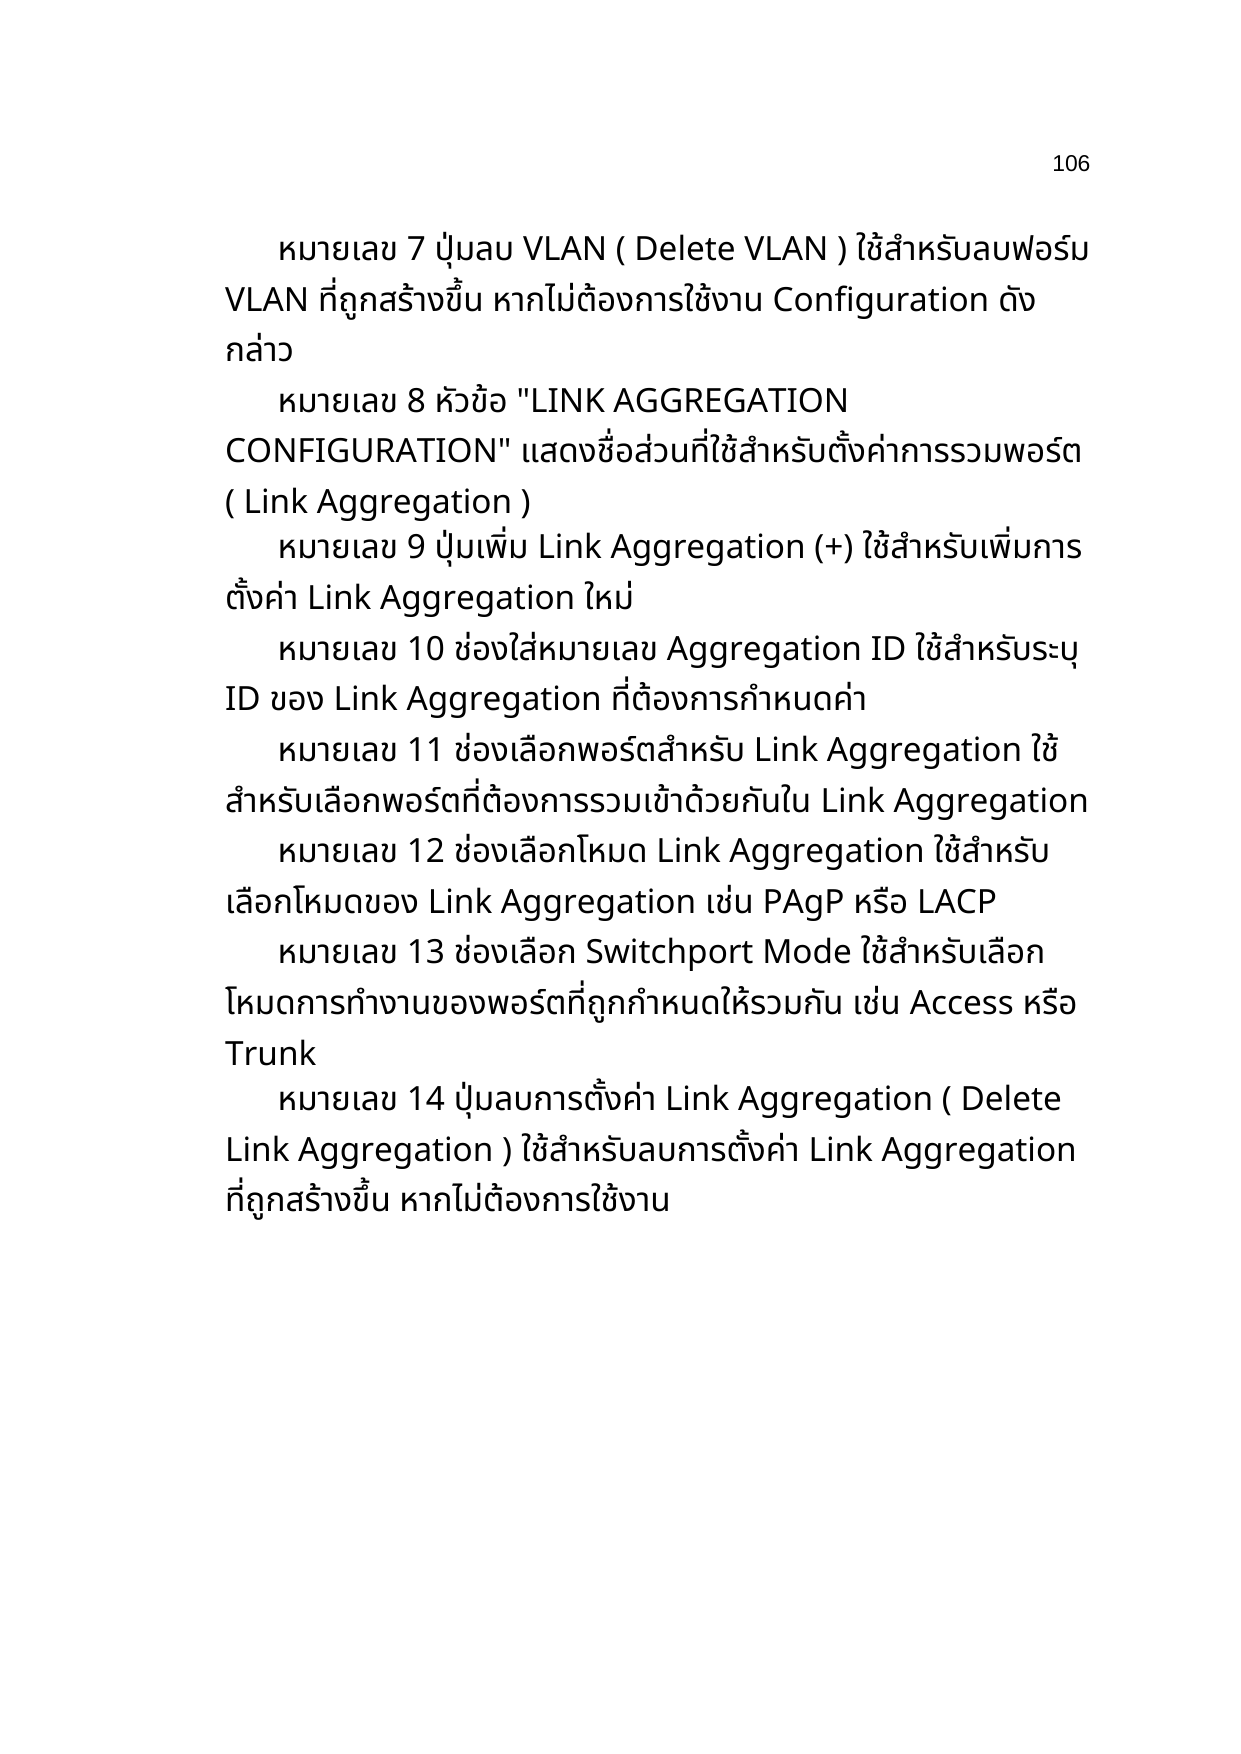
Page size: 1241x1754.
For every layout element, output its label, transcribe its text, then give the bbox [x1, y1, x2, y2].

text หมายเลข 7 ปุ่มลบ VLAN ( Delete VLAN ) ใช้สำหรับลบฟอร์ม VLAN ที่ถูกสร้างขึ้น หากไม่ต้องการใช้งาน Configuration ดังกล่าว [225, 225, 1090, 377]
text หมายเลข 11 ช่องเลือกพอร์ตสำหรับ Link Aggregation ใช้สำหรับเลือกพอร์ตที่ต้องการรวมเข้าด้วยกันใน Link Aggregation [225, 726, 1090, 827]
text หมายเลข 10 ช่องใส่หมายเลข Aggregation ID ใช้สำหรับระบุ ID ของ Link Aggregation ที่ต้องการกำหนดค่า [225, 624, 1090, 726]
text หมายเลข 9 ปุ่มเพิ่ม Link Aggregation (+) ใช้สำหรับเพิ่มการตั้งค่า Link Aggregation ใหม่ [225, 523, 1090, 624]
text หมายเลข 14 ปุ่มลบการตั้งค่า Link Aggregation ( Delete Link Aggregation ) ใช้สำหรับลบการตั้งค่า Link Aggregation ที่ถูกสร้างขึ้น หากไม่ต้องการใช้งาน [225, 1075, 1090, 1227]
text หมายเลข 12 ช่องเลือกโหมด Link Aggregation ใช้สำหรับเลือกโหมดของ Link Aggregation เช่น PAgP หรือ LACP [225, 827, 1090, 928]
text หมายเลข 8 หัวข้อ "LINK AGGREGATION CONFIGURATION" แสดงชื่อส่วนที่ใช้สำหรับตั้งค่าการรวมพอร์ต ( Link Aggregation ) [225, 377, 1090, 523]
text หมายเลข 13 ช่องเลือก Switchport Mode ใช้สำหรับเลือกโหมดการทำงานของพอร์ตที่ถูกกำหนดให้รวมกัน เช่น Access หรือ Trunk [225, 928, 1090, 1075]
